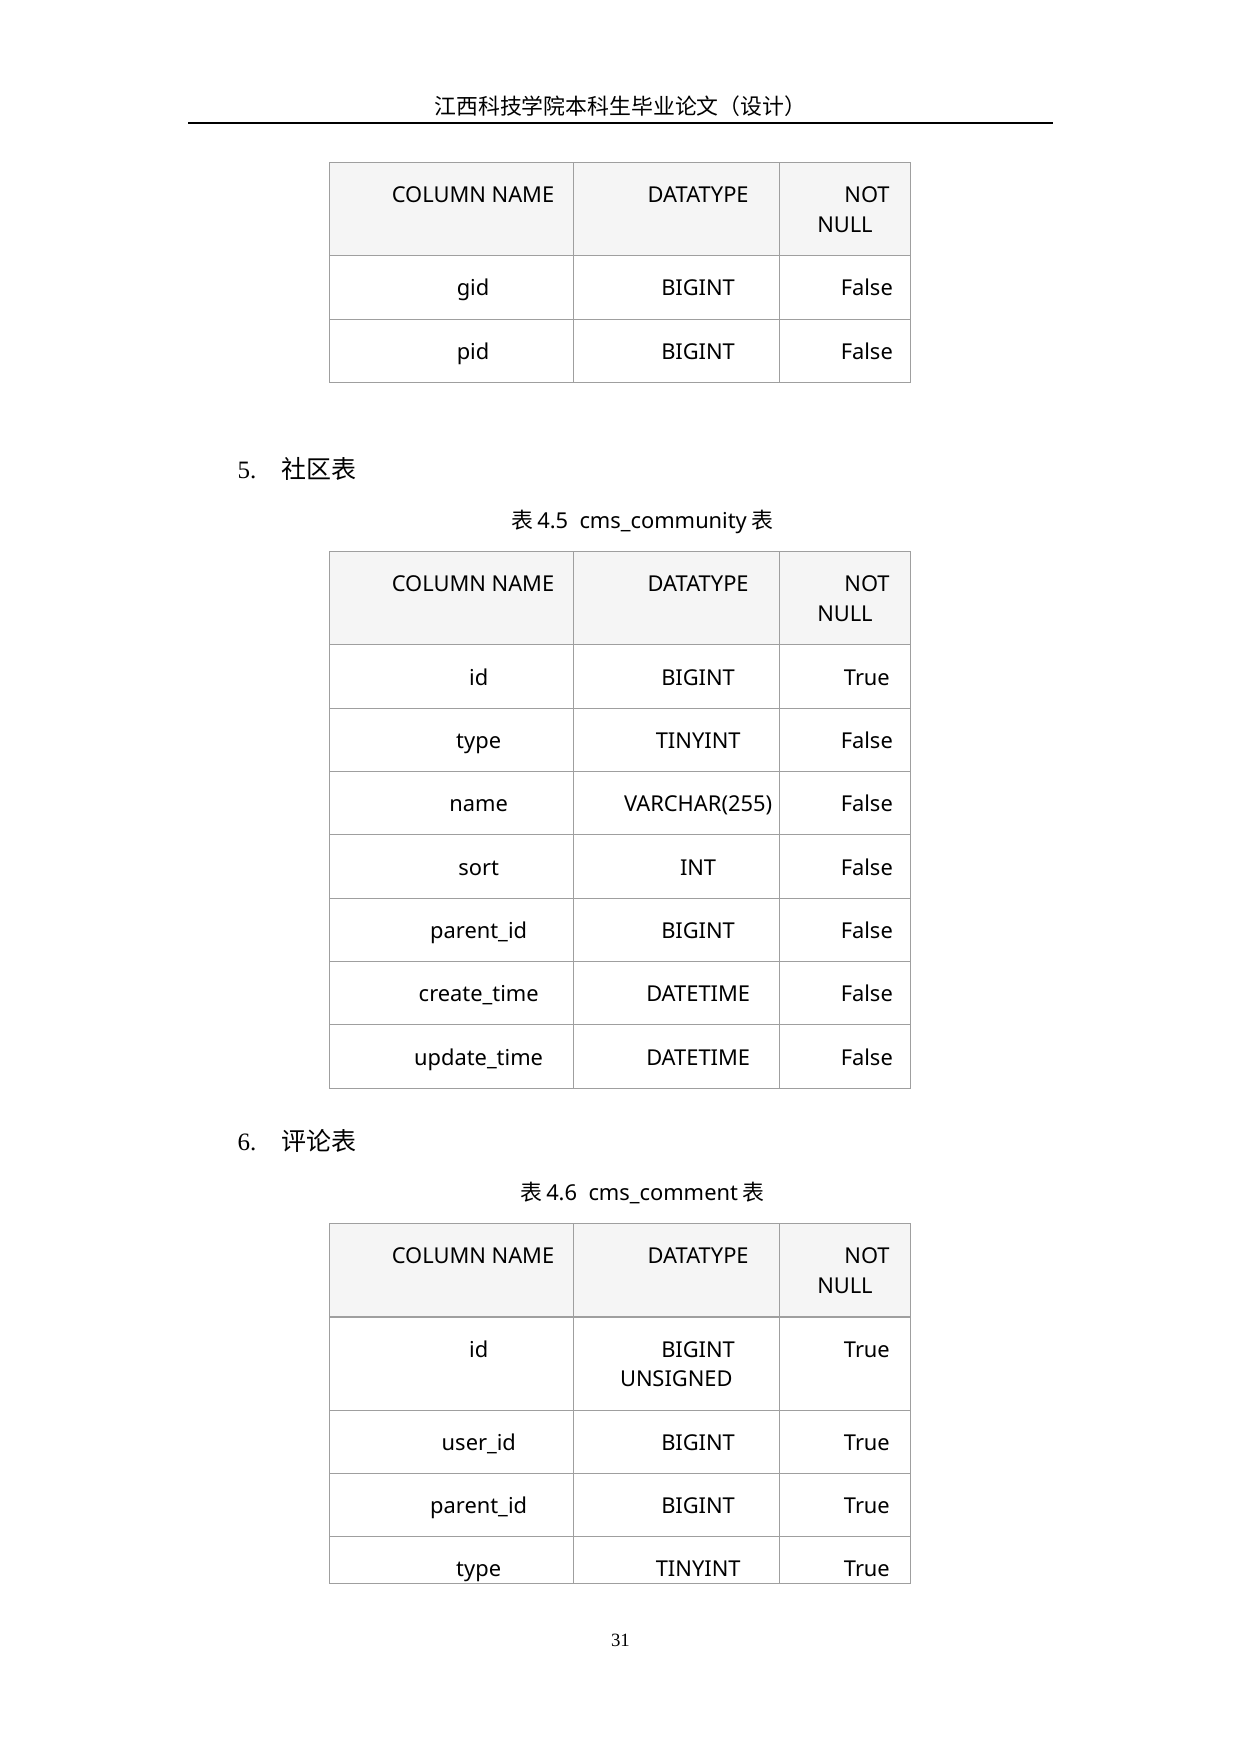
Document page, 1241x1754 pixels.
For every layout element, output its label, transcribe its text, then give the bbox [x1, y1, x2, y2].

table_cell sort [330, 835, 573, 897]
table_header NOT NULL [780, 552, 910, 644]
table_cell True [780, 1474, 910, 1536]
table_cell BIGINT [574, 256, 779, 318]
table_cell False [780, 772, 910, 834]
list 评论表 [237, 1117, 1053, 1159]
table_cell pid [330, 320, 573, 382]
table_cell user_id [330, 1411, 573, 1473]
table_cell name [330, 772, 573, 834]
table_cell DATETIME [574, 962, 779, 1024]
table_cell id [330, 1318, 573, 1409]
table_cell BIGINT [574, 1474, 779, 1536]
table_cell BIGINT [574, 1411, 779, 1473]
table_cell update_time [330, 1025, 573, 1087]
table_cell id [330, 645, 573, 707]
table_cell False [780, 320, 910, 382]
table_header DATATYPE [574, 163, 779, 255]
table_cell type [330, 709, 573, 771]
table_header NOT NULL [780, 1224, 910, 1316]
table_cell BIGINT [574, 645, 779, 707]
table_cell TINYINT [574, 709, 779, 771]
table_cell gid [330, 256, 573, 318]
table_cell BIGINT [574, 899, 779, 961]
table_cell False [780, 962, 910, 1024]
table_cell True [780, 1411, 910, 1473]
text 表4.5 cms_community表 [187, 503, 1053, 535]
table_cell create_time [330, 962, 573, 1024]
table_cell INT [574, 835, 779, 897]
list 社区表 [237, 445, 1053, 487]
table_cell True [780, 1537, 910, 1583]
table_header DATATYPE [574, 552, 779, 644]
table_cell False [780, 709, 910, 771]
table_cell VARCHAR(255) [574, 772, 779, 834]
table_header COLUMN NAME [330, 1224, 573, 1316]
table_cell True [780, 645, 910, 707]
table_cell BIGINT [574, 320, 779, 382]
table_header COLUMN NAME [330, 552, 573, 644]
table_cell False [780, 1025, 910, 1087]
table_header DATATYPE [574, 1224, 779, 1316]
table_header NOT NULL [780, 163, 910, 255]
table_cell parent_id [330, 899, 573, 961]
table_cell False [780, 835, 910, 897]
table_header COLUMN NAME [330, 163, 573, 255]
table_cell TINYINT [574, 1537, 779, 1583]
table_cell False [780, 256, 910, 318]
table_cell BIGINT UNSIGNED [574, 1318, 779, 1409]
table_cell True [780, 1318, 910, 1409]
table_cell parent_id [330, 1474, 573, 1536]
table_cell False [780, 899, 910, 961]
text 表4.6 cms_comment表 [187, 1175, 1053, 1207]
table_cell DATETIME [574, 1025, 779, 1087]
table_cell type [330, 1537, 573, 1583]
